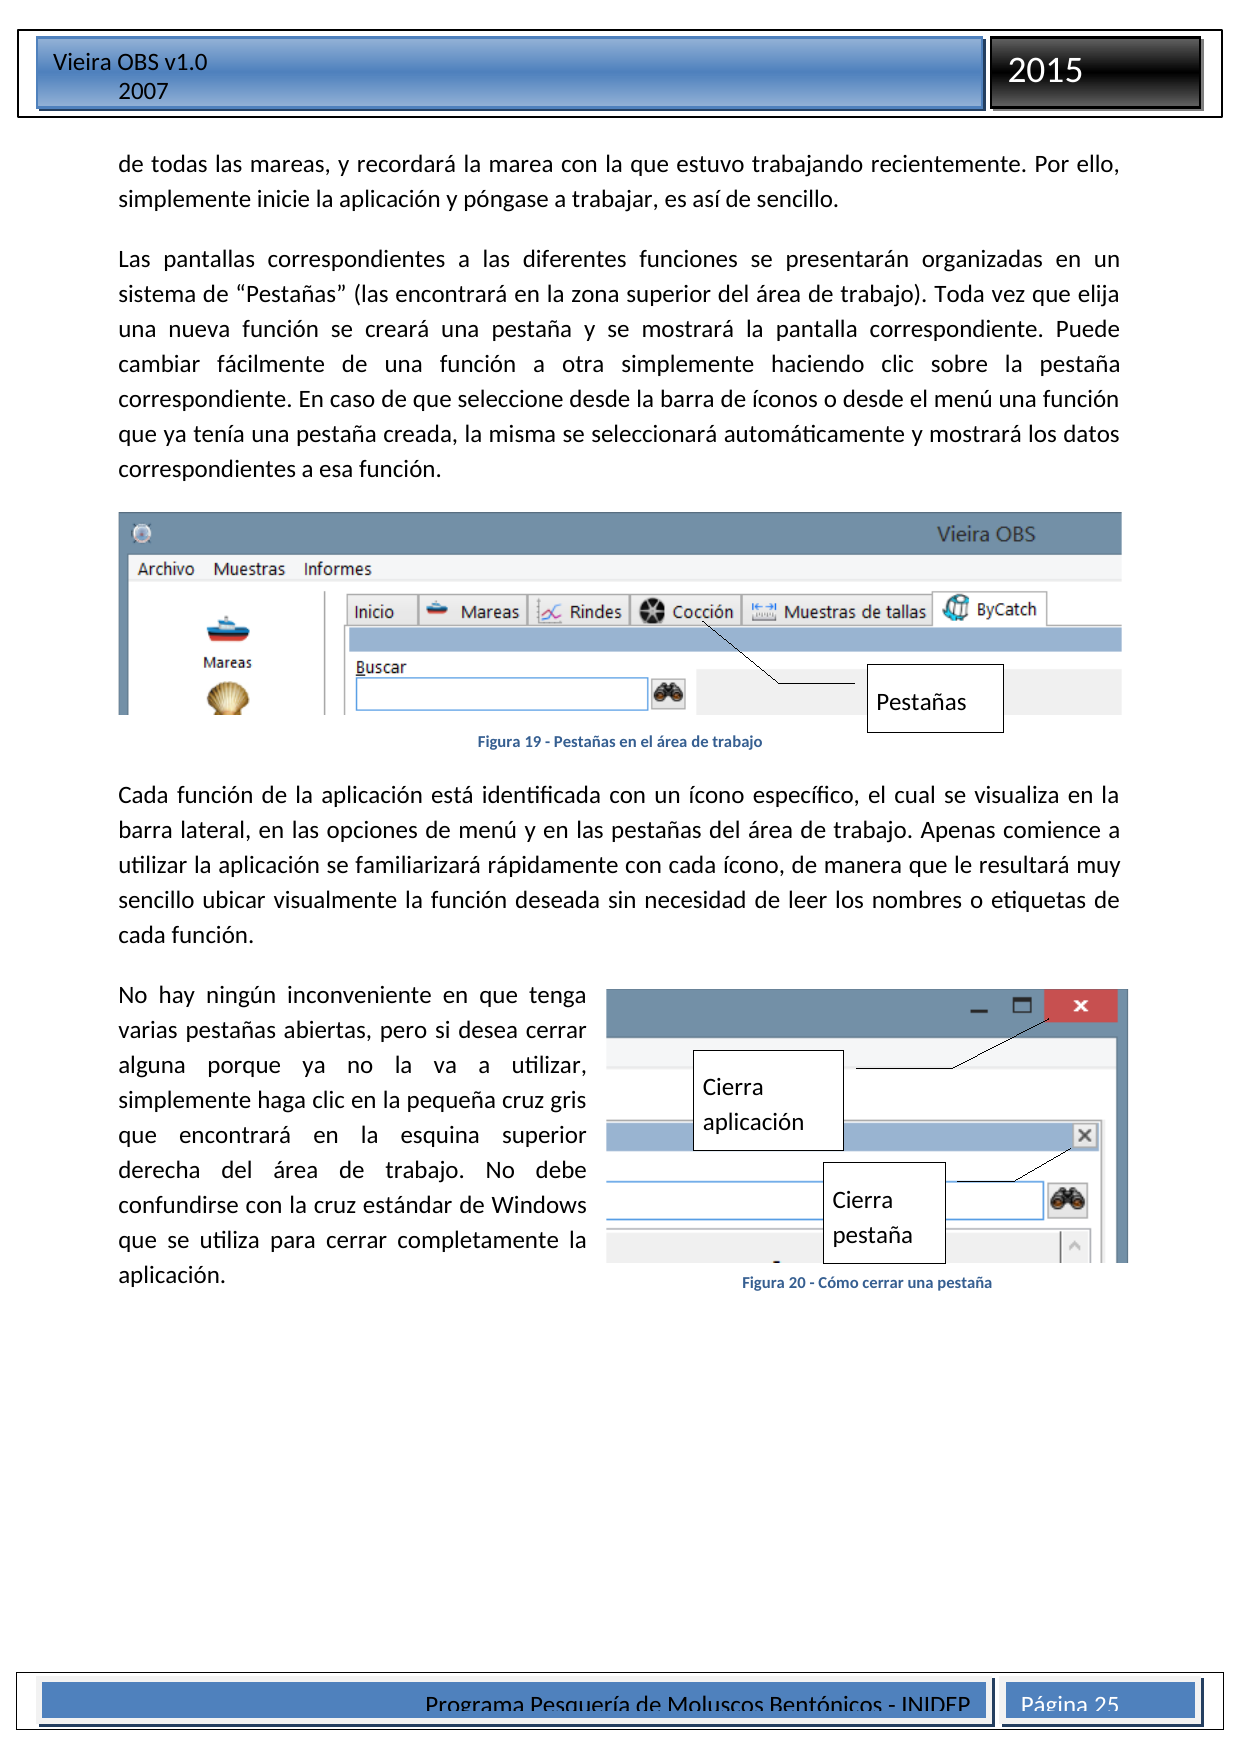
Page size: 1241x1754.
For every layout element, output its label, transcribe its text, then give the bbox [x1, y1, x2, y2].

text Figura 19 - Pestañas en el área de trabajo [118, 731, 1122, 752]
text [118, 148, 1122, 213]
text Las pantallas correspondientes a las diferentes funciones se presentarán organizadas en un sistema de “Pestañas” (las encontrará en la zona superior del área de trabajo). Toda vez que elija una nueva función se creará una pestaña y se mostrará la pantalla correspondiente. Puede cambiar fácilmente de una función a otra simplemente haciendo clic sobre la pestaña correspondiente. En caso de que seleccione desde la barra de íconos o desde el menú una función que ya tenía una pestaña creada, la misma se seleccionará automáticamente y mostrará los datos correspondientes a esa función. [118, 243, 1122, 483]
picture [606, 989, 1129, 1263]
text Cada función de la aplicación está identificada con un ícono específico, el cual se visualiza en la barra lateral, en las opciones de menú y en las pestañas del área de trabajo. Apenas comience a utilizar la aplicación se familiarizará rápidamente con cada ícono, de manera que le resultará muy sencillo ubicar visualmente la función deseada sin necesidad de leer los nombres o etiquetas de cada función. [118, 779, 1122, 950]
picture [118, 512, 1122, 715]
